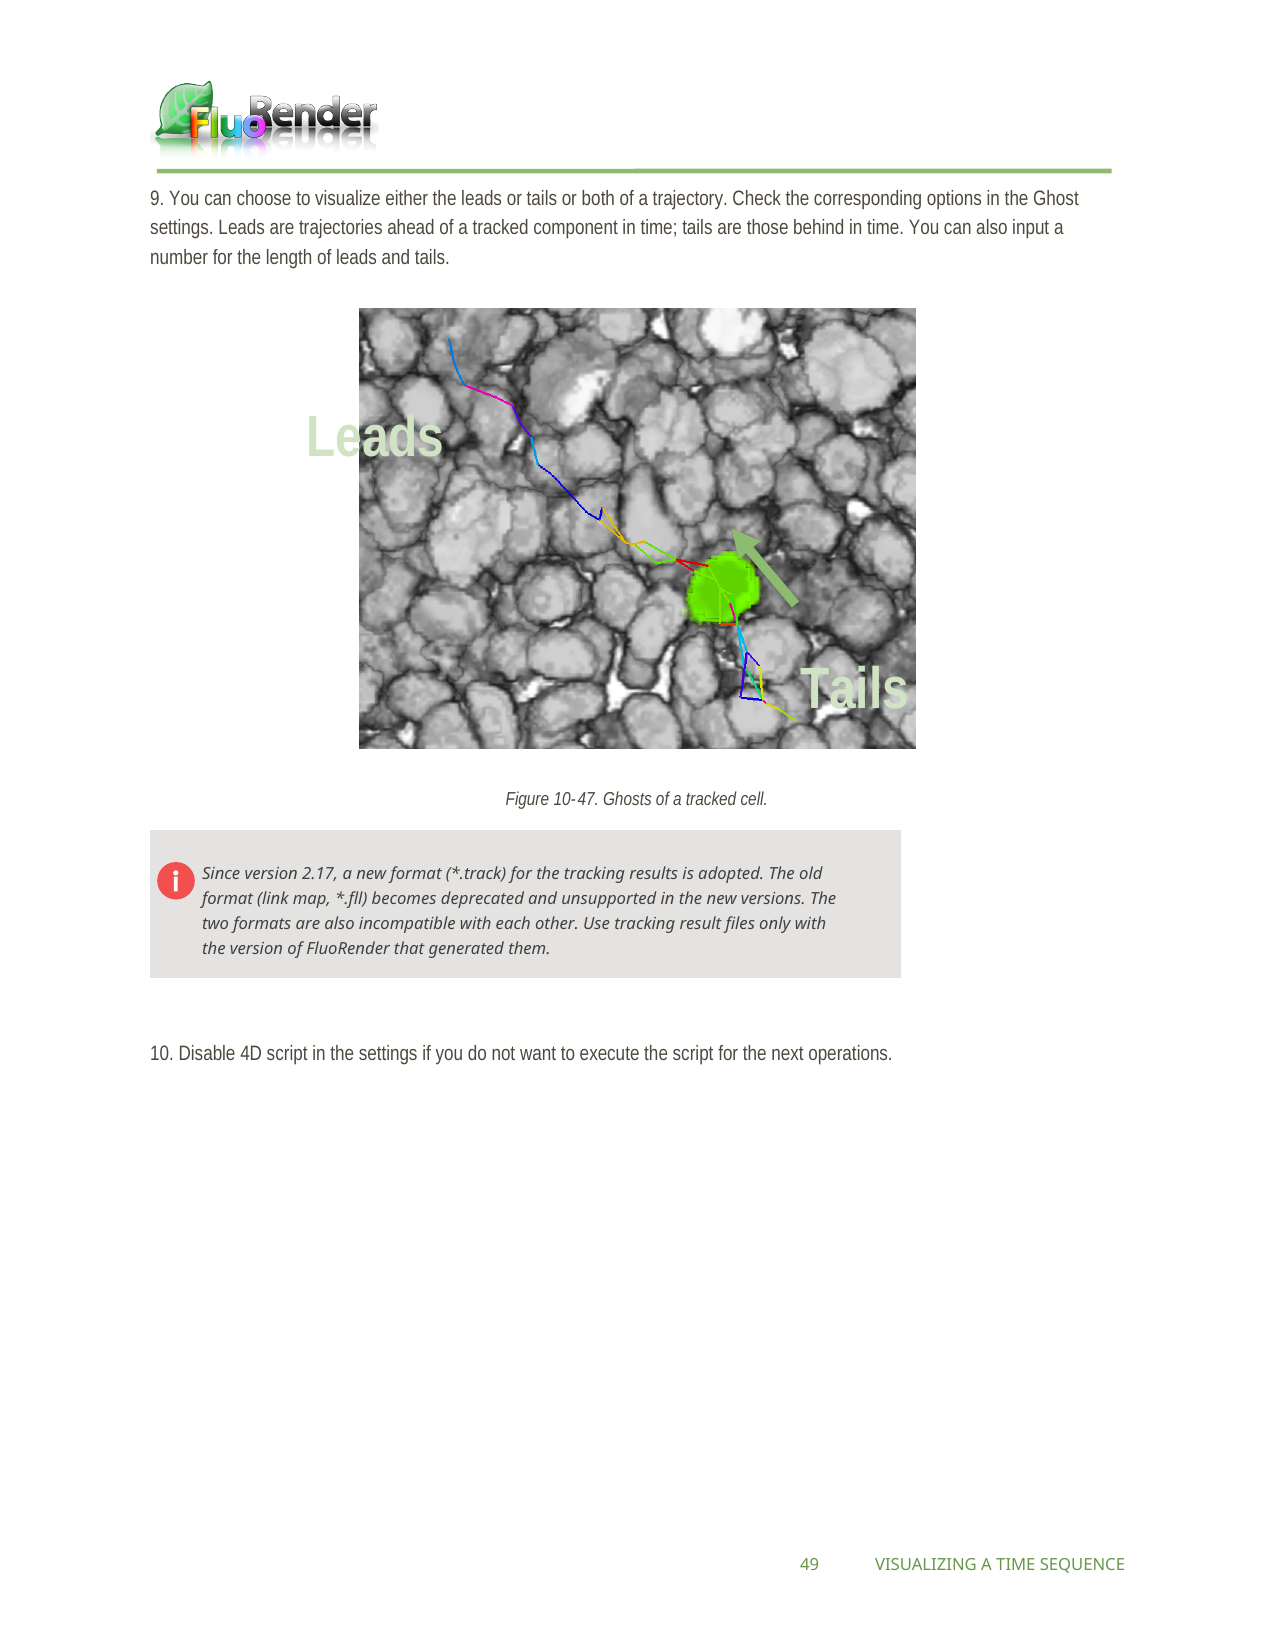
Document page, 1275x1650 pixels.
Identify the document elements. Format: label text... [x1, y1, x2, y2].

picture [359, 308, 916, 749]
text 10. Disable 4D script in the settings if you do not want to execute the script for the next operations. [150, 1041, 1125, 1065]
text 9. You can choose to visualize either the leads or tails or both of a trajectory. Check the corresponding options in the Ghost settings. Leads are trajectories ahead of a tracked component in time; tails are those behind in time. You can also input a number for the length of leads and tails. [150, 185, 1125, 269]
picture [150, 75, 379, 162]
table_header [150, 830, 202, 978]
table_header Since version 2.17, a new format (*.track) for the tracking results is adopted. The old format (link map, *.fll) becomes deprecated and unsupported in the new versions. The two formats are also incompatible with each other. Use tracking result files only with the version of FluoRender that generated them. [202, 830, 901, 978]
